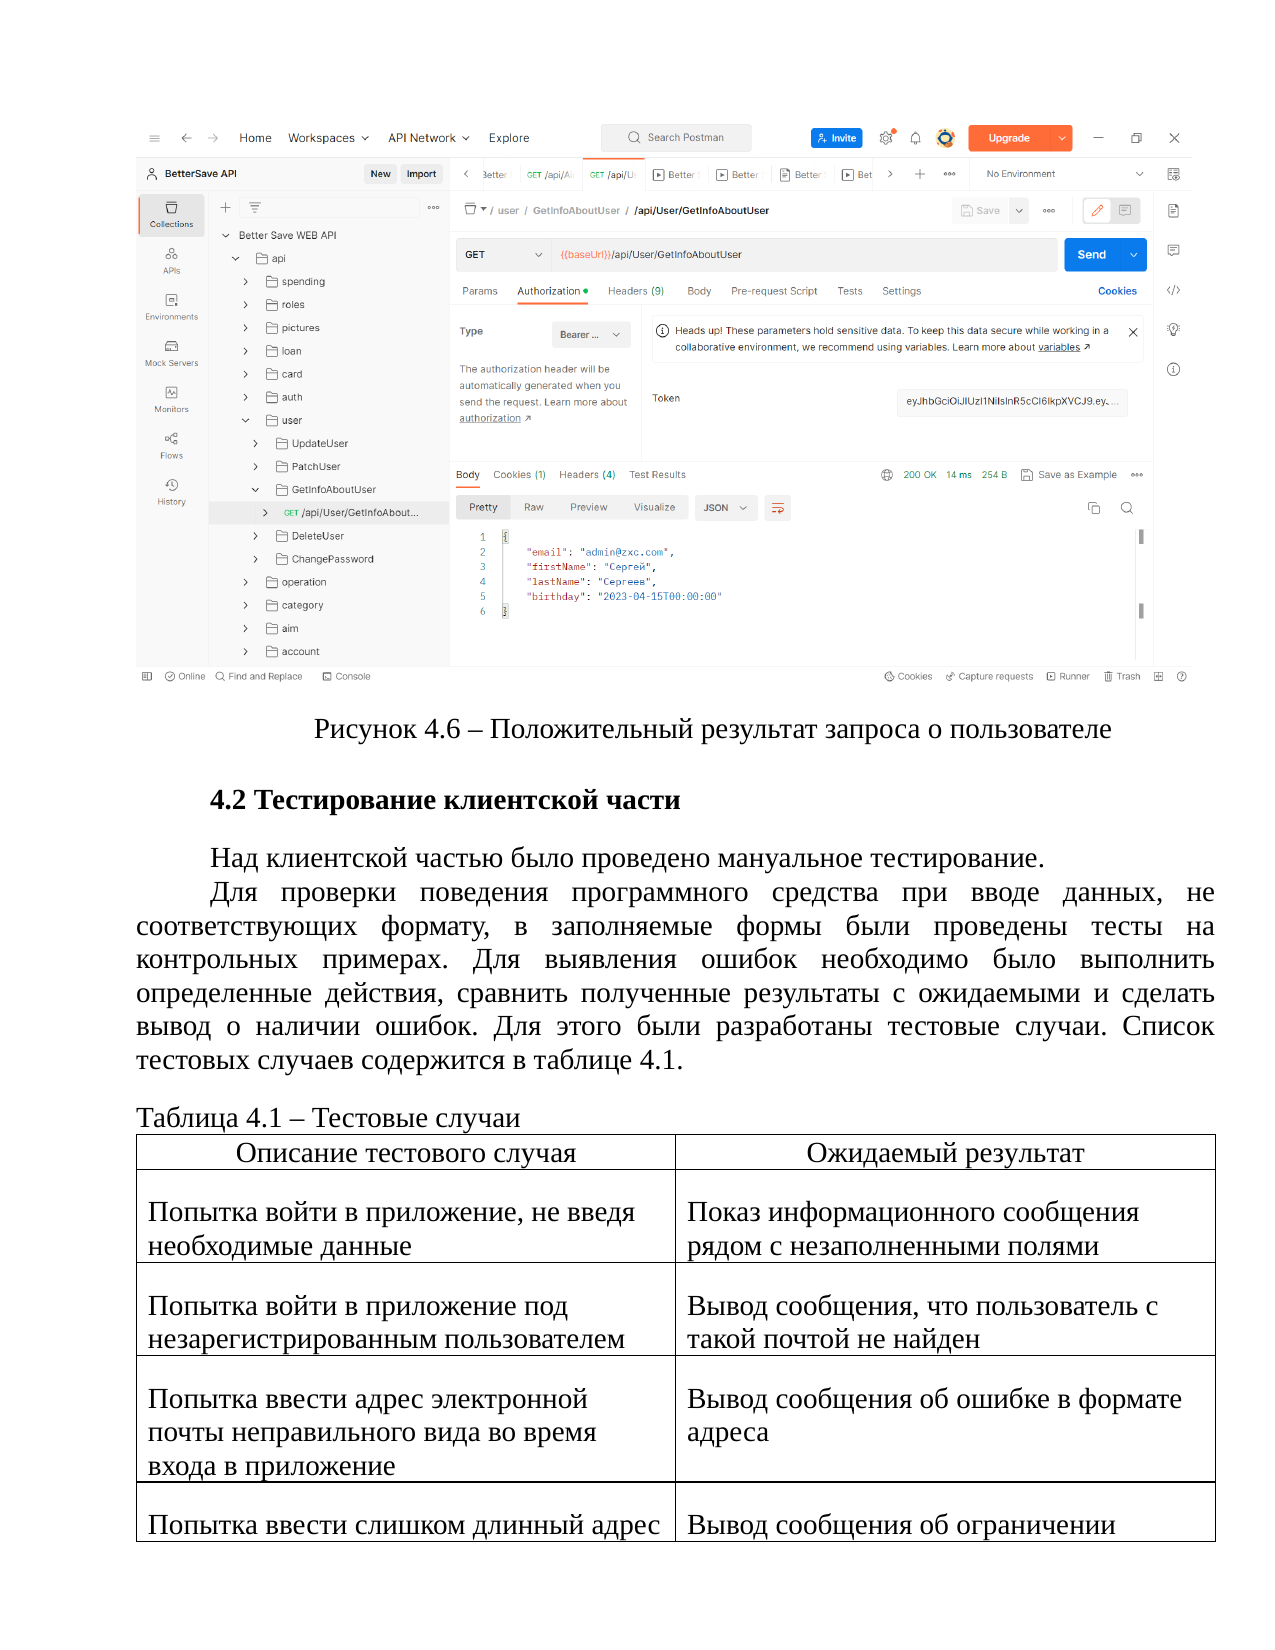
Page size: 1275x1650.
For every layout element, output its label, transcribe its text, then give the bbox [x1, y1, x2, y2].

table_cell Показ информационного сообщения рядом с незаполненными полями [676, 1170, 1215, 1262]
text Рисунок 4.6 – Положительный результат запроса о пользователе [136, 711, 1216, 744]
table_cell Попытка ввести адрес электронной почты неправильного вида во время входа в приложение [137, 1356, 675, 1481]
table_cell Попытка войти в приложение, не введя необходимые данные [137, 1170, 675, 1262]
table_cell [137, 1483, 675, 1541]
text Над клиентской частью было проведено мануальное тестирование. [136, 841, 1216, 874]
text Тестирование клиентской части [136, 782, 1216, 816]
table_header Описание тестового случая [137, 1135, 675, 1168]
text Таблица 4.1 – Тестовые случаи [136, 1100, 1216, 1134]
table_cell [676, 1483, 1215, 1541]
table_cell Вывод сообщения об ошибке в формате адреса [676, 1356, 1215, 1481]
text Для проверки поведения программного средства при вводе данных, не соответствующих формату, в заполняемые формы были проведены тесты на контрольных примерах. Для выявления ошибок необходимо было выполнить определенные действия, сравнить полученные результаты с ожидаемыми и сделать вывод о наличии ошибок. Для этого были разработаны тестовые случаи. Список тестовых случаев содержится в таблице 4.1. [136, 874, 1216, 1075]
table_cell Попытка войти в приложение под незарегистрированным пользователем [137, 1263, 675, 1355]
table_header Ожидаемый результат [676, 1135, 1215, 1168]
table_cell Вывод сообщения, что пользователь с такой почтой не найден [676, 1263, 1215, 1355]
picture [135, 118, 1193, 686]
